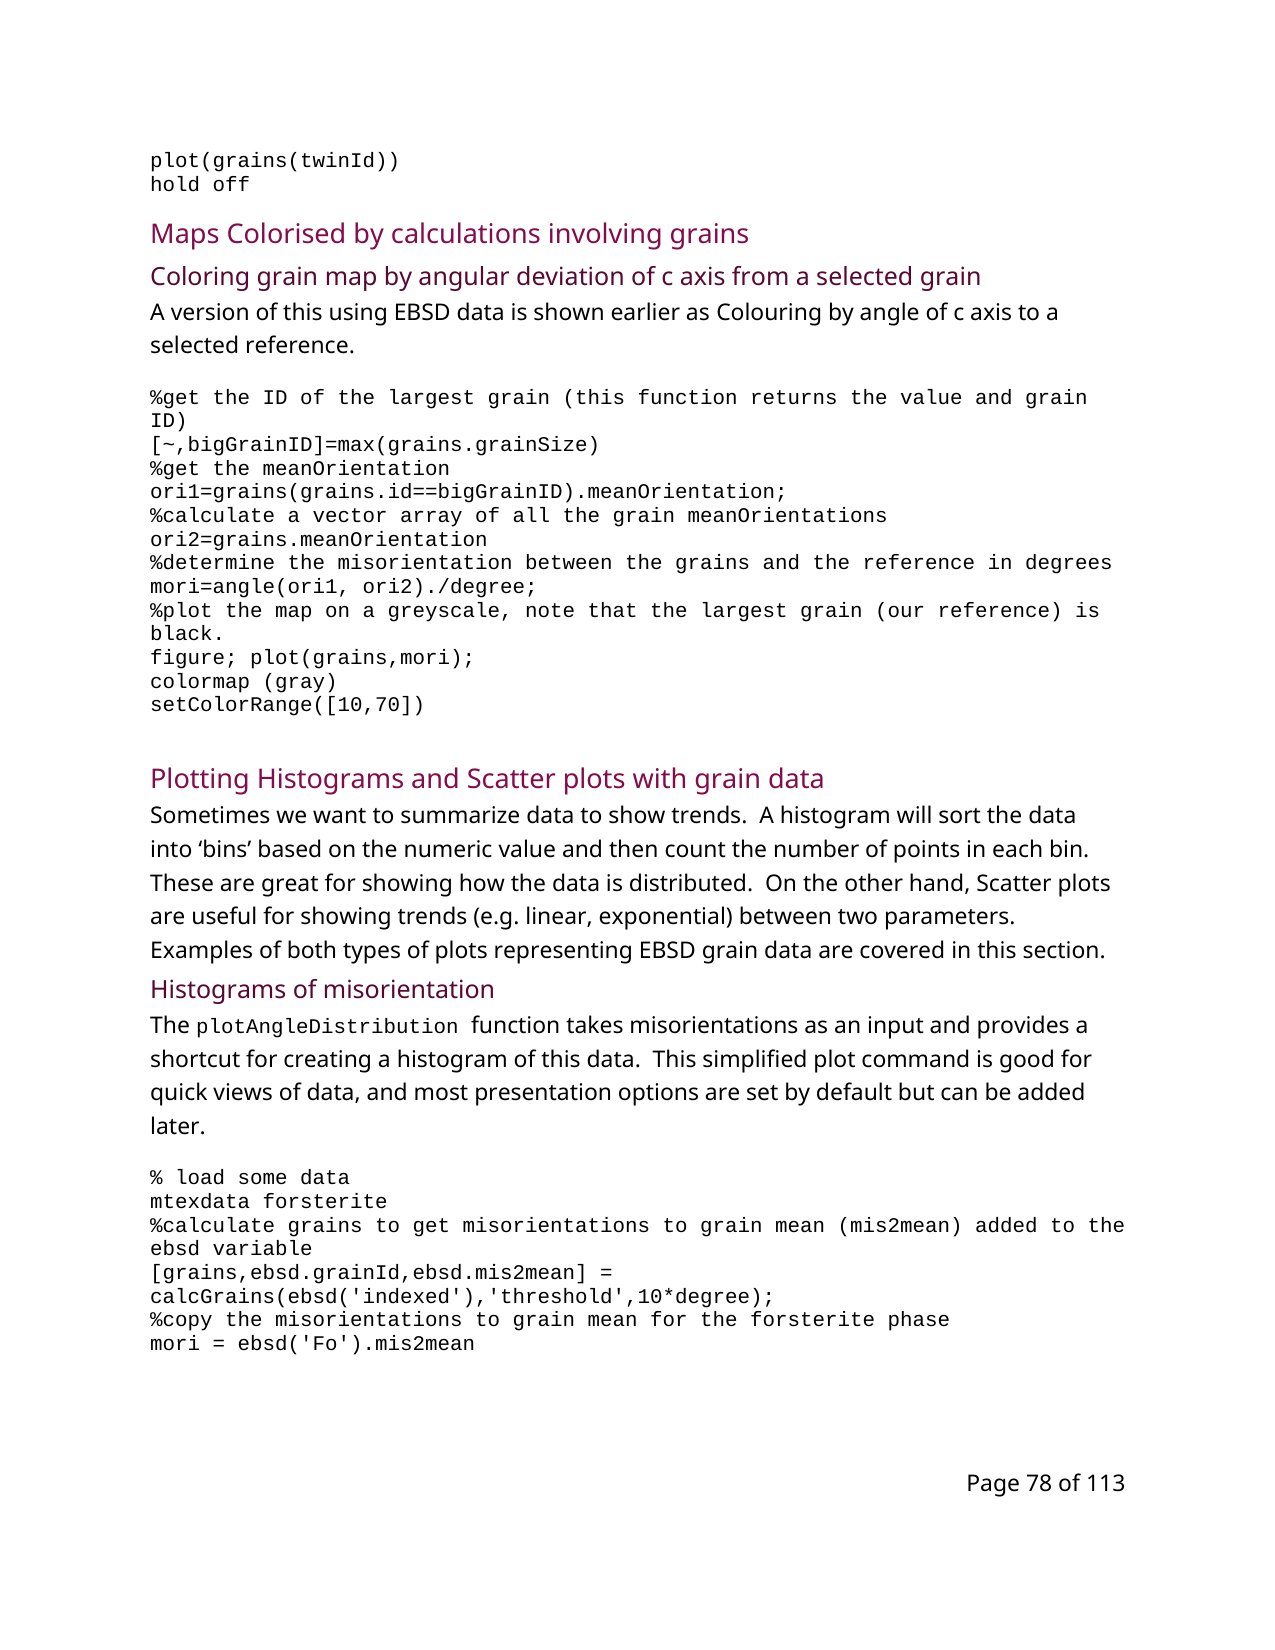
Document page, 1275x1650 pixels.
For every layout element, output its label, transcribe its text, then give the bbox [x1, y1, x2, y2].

text %get the meanOrientation [150, 458, 1125, 481]
text figure; plot(grains,mori); [150, 647, 1125, 671]
text mtexdata forsterite [150, 1191, 1125, 1215]
text %get the ID of the largest grain (this function returns the value and grain ID) [150, 387, 1125, 434]
text colormap (gray) [150, 671, 1125, 694]
text %plot the map on a greyscale, note that the largest grain (our reference) is black. [150, 600, 1125, 647]
text %calculate a vector array of all the grain meanOrientations [150, 505, 1125, 529]
text ori2=grains.meanOrientation [150, 529, 1125, 552]
text The plotAngleDistribution function takes misorientations as an input and provides a shortcut for creating a histogram of this data. This simplified plot command is good for quick views of data, and most presentation options are set by default but can be added later. [150, 1009, 1125, 1141]
text %copy the misorientations to grain mean for the forsterite phase [150, 1309, 1125, 1333]
subtitle Plotting Histograms and Scatter plots with grain data [150, 759, 1125, 796]
text ori1=grains(grains.id==bigGrainID).meanOrientation; [150, 481, 1125, 505]
text A version of this using EBSD data is shown earlier as Colouring by angle of c axis to a selected reference. [150, 296, 1125, 361]
text plot(grains(twinId)) [150, 150, 1125, 174]
text mori = ebsd('Fo').mis2mean [150, 1333, 1125, 1357]
subtitle Coloring grain map by angular deviation of c axis from a selected grain [150, 259, 1125, 293]
subtitle Maps Colorised by calculations involving grains [150, 215, 1125, 252]
text setColorRange([10,70]) [150, 694, 1125, 718]
text hold off [150, 174, 1125, 197]
subtitle Histograms of misorientation [150, 972, 1125, 1006]
text [~,bigGrainID]=max(grains.grainSize) [150, 434, 1125, 458]
text % load some data [150, 1167, 1125, 1191]
text %calculate grains to get misorientations to grain mean (mis2mean) added to the ebsd variable [150, 1215, 1125, 1262]
text Sometimes we want to summarize data to show trends. A histogram will sort the data into ‘bins’ based on the numeric value and then count the number of points in each bin. These are great for showing how the data is distributed. On the other hand, Scatter plots are useful for showing trends (e.g. linear, exponential) between two parameters. Examples of both types of plots representing EBSD grain data are covered in this section. [150, 799, 1125, 965]
text [grains,ebsd.grainId,ebsd.mis2mean] = calcGrains(ebsd('indexed'),'threshold',10*degree); [150, 1262, 1125, 1309]
text %determine the misorientation between the grains and the reference in degrees [150, 552, 1125, 576]
text mori=angle(ori1, ori2)./degree; [150, 576, 1125, 600]
